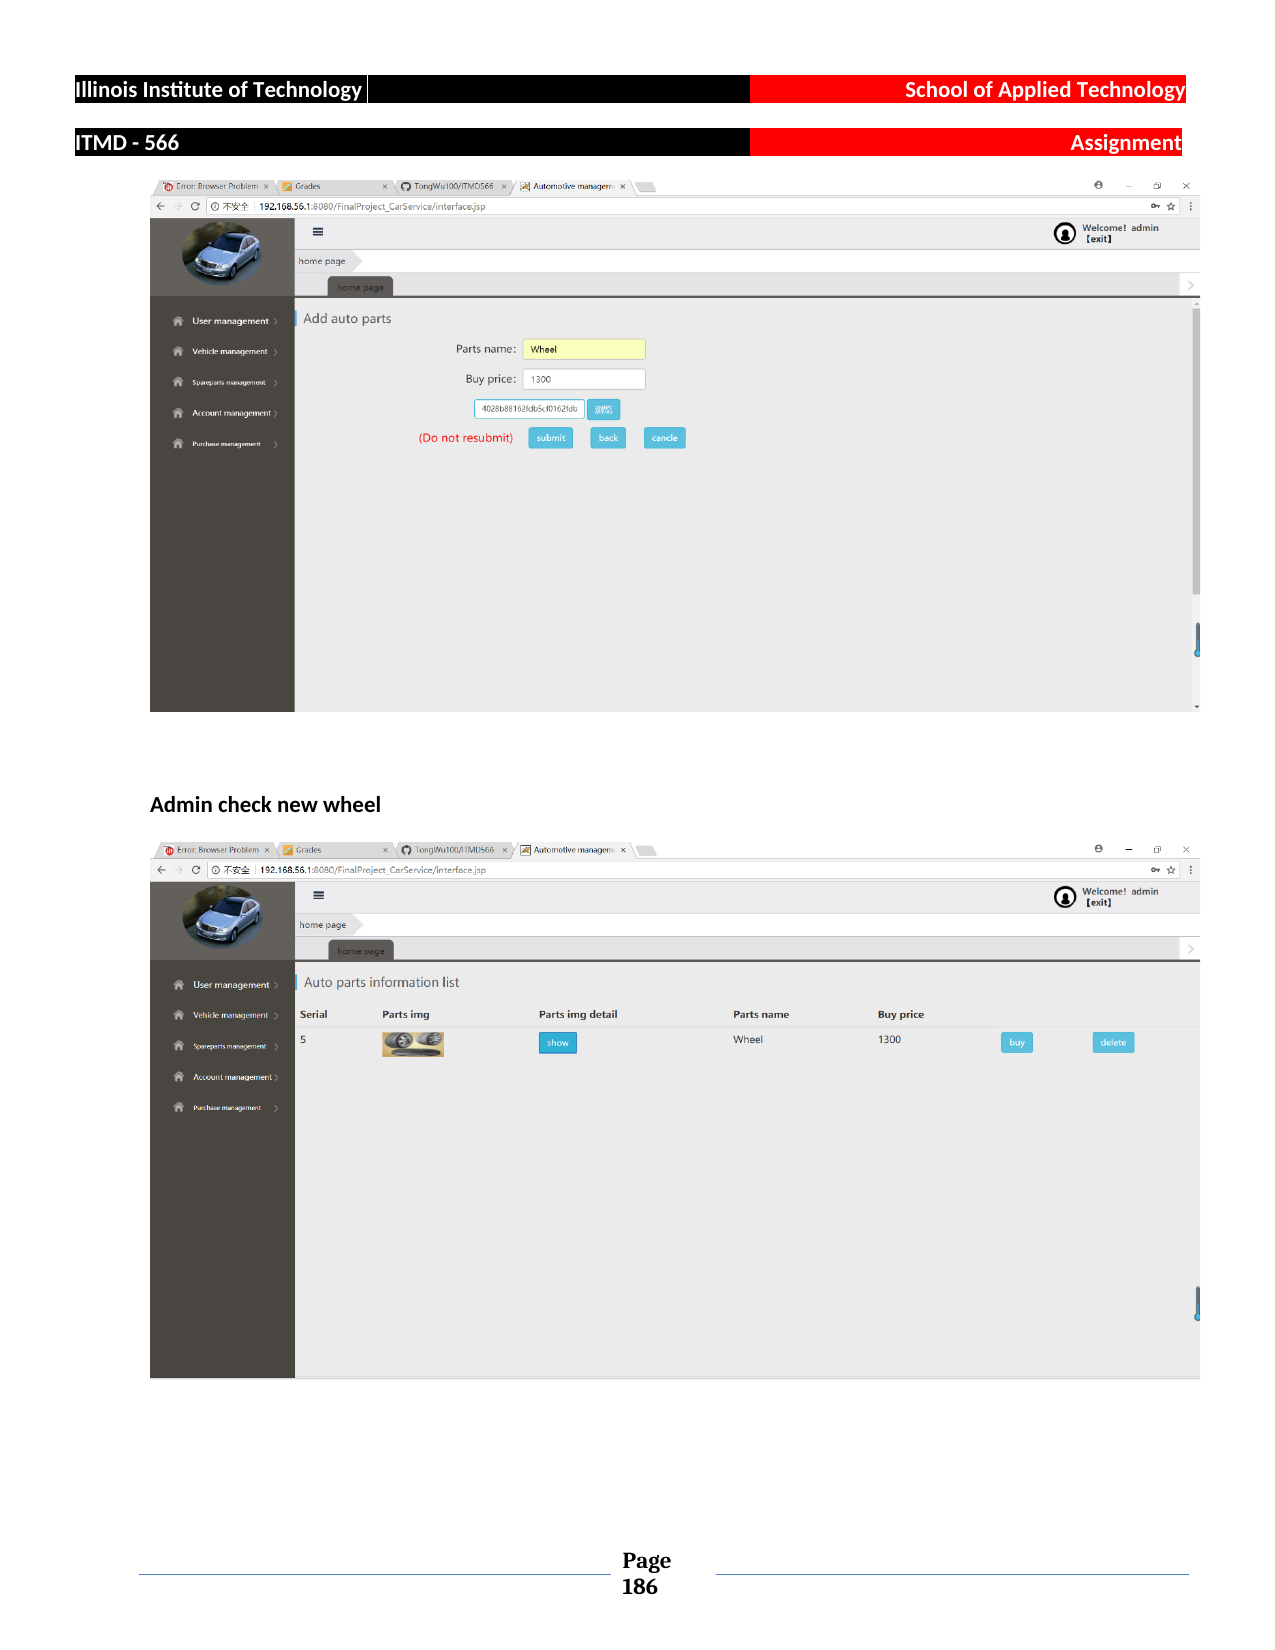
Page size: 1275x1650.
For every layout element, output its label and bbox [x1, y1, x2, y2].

picture [150, 180, 1200, 712]
picture [150, 842, 1200, 1380]
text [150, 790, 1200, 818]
